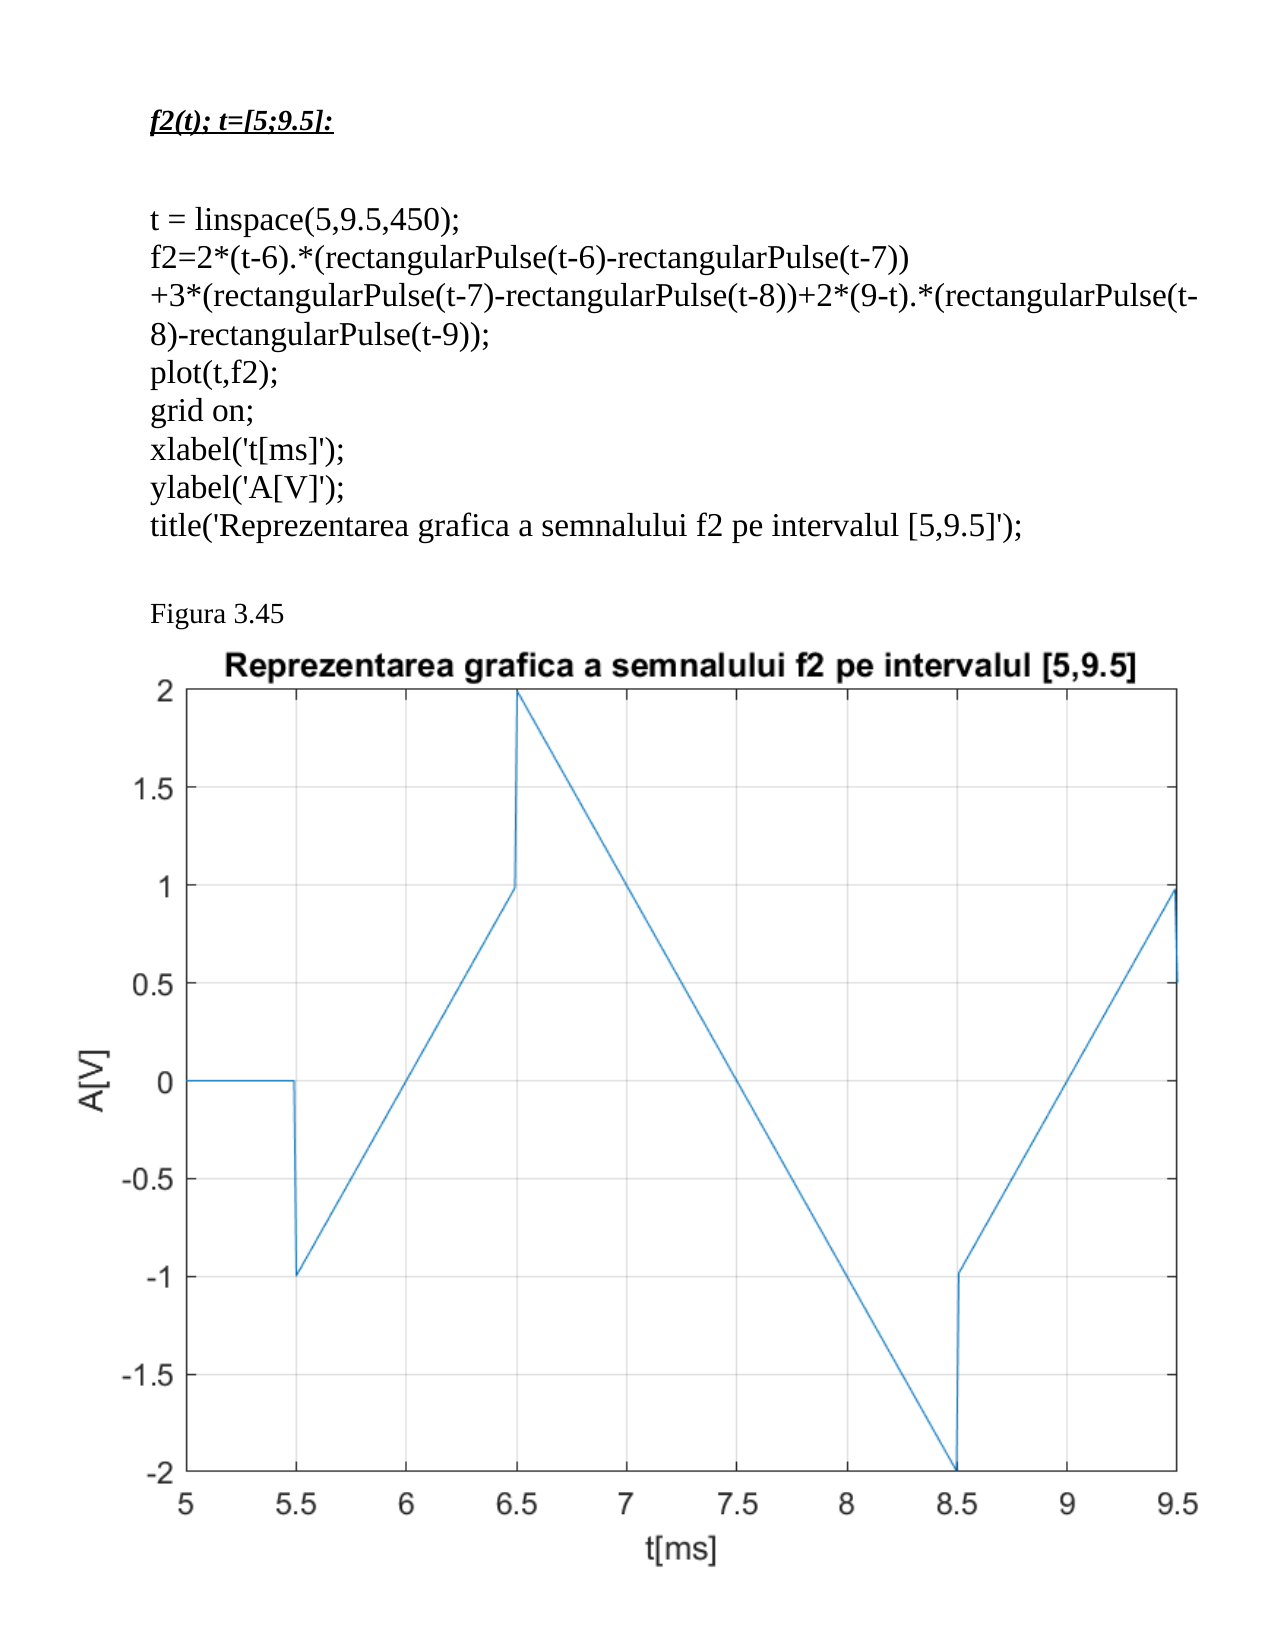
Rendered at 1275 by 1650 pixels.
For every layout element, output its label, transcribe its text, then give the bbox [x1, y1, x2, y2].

text Figura 3.45 [75, 597, 1200, 630]
text title('Reprezentarea grafica a semnalului f2 pe intervalul [5,9.5]'); [150, 506, 1200, 544]
picture [75, 649, 1200, 1570]
text xlabel('t[ms]'); [150, 429, 1200, 467]
text ylabel('A[V]'); [150, 467, 1200, 506]
text grid on; [150, 391, 1200, 429]
text f2(t); t=[5;9.5]: [75, 103, 1200, 137]
text f2=2*(t-6).*(rectangularPulse(t-6)-rectangularPulse(t-7))+3*(rectangularPulse(t-7)-rectangularPulse(t-8))+2*(9-t).*(rectangularPulse(t-8)-rectangularPulse(t-9)); [150, 237, 1200, 352]
text t = linspace(5,9.5,450); [150, 199, 1200, 237]
text plot(t,f2); [150, 352, 1200, 391]
